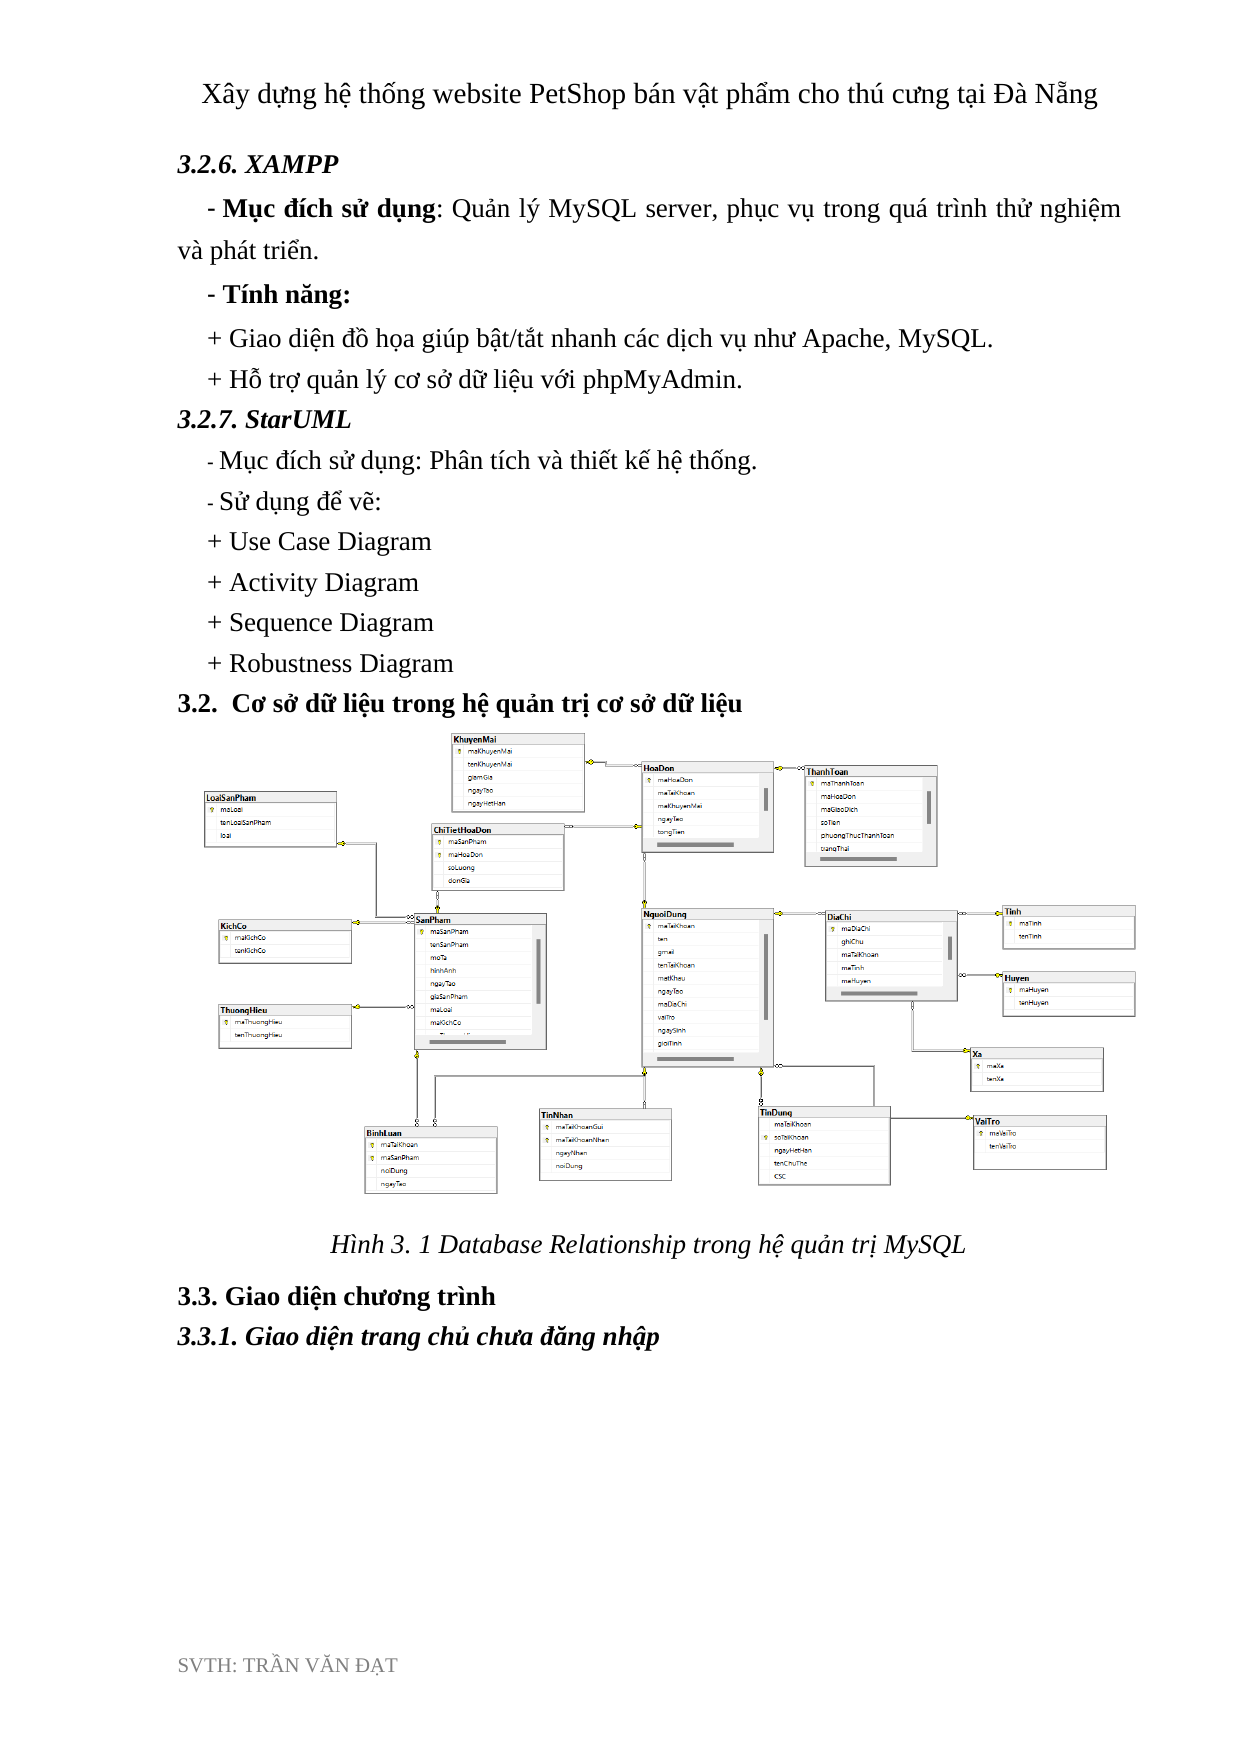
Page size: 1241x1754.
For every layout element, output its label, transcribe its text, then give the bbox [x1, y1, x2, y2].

list Giao diện trang chủ chưa đăng nhập [177, 1320, 1122, 1351]
list Sử dụng để vẽ: [177, 485, 1122, 516]
subtitle 3.2.6. XAMPP [177, 148, 1122, 179]
list Mục đích sử dụng: Quản lý MySQL server, phục vụ trong quá trình thử nghiệm và phát triển. [177, 188, 1122, 265]
subtitle 3.2.7. StarUML [177, 403, 1122, 434]
list Use Case Diagram [177, 526, 1122, 557]
list Mục đích sử dụng: Phân tích và thiết kế hệ thống. [177, 444, 1122, 475]
list Activity Diagram [177, 566, 1122, 597]
list Robustness Diagram [177, 647, 1122, 678]
subtitle 3.2. Cơ sở dữ liệu trong hệ quản trị cơ sở dữ liệu [177, 687, 1122, 718]
list Sequence Diagram [177, 606, 1122, 637]
list Tính năng: [177, 275, 1122, 312]
list Hỗ trợ quản lý cơ sở dữ liệu với phpMyAdmin. [177, 363, 1122, 394]
list Giao diện chương trình [177, 1280, 1122, 1311]
list Giao diện đồ họa giúp bật/tắt nhanh các dịch vụ như Apache, MySQL. [177, 323, 1122, 354]
picture [177, 727, 1153, 1218]
text Hình 3. 1 Database Relationship trong hệ quản trị MySQL [177, 1228, 1122, 1259]
